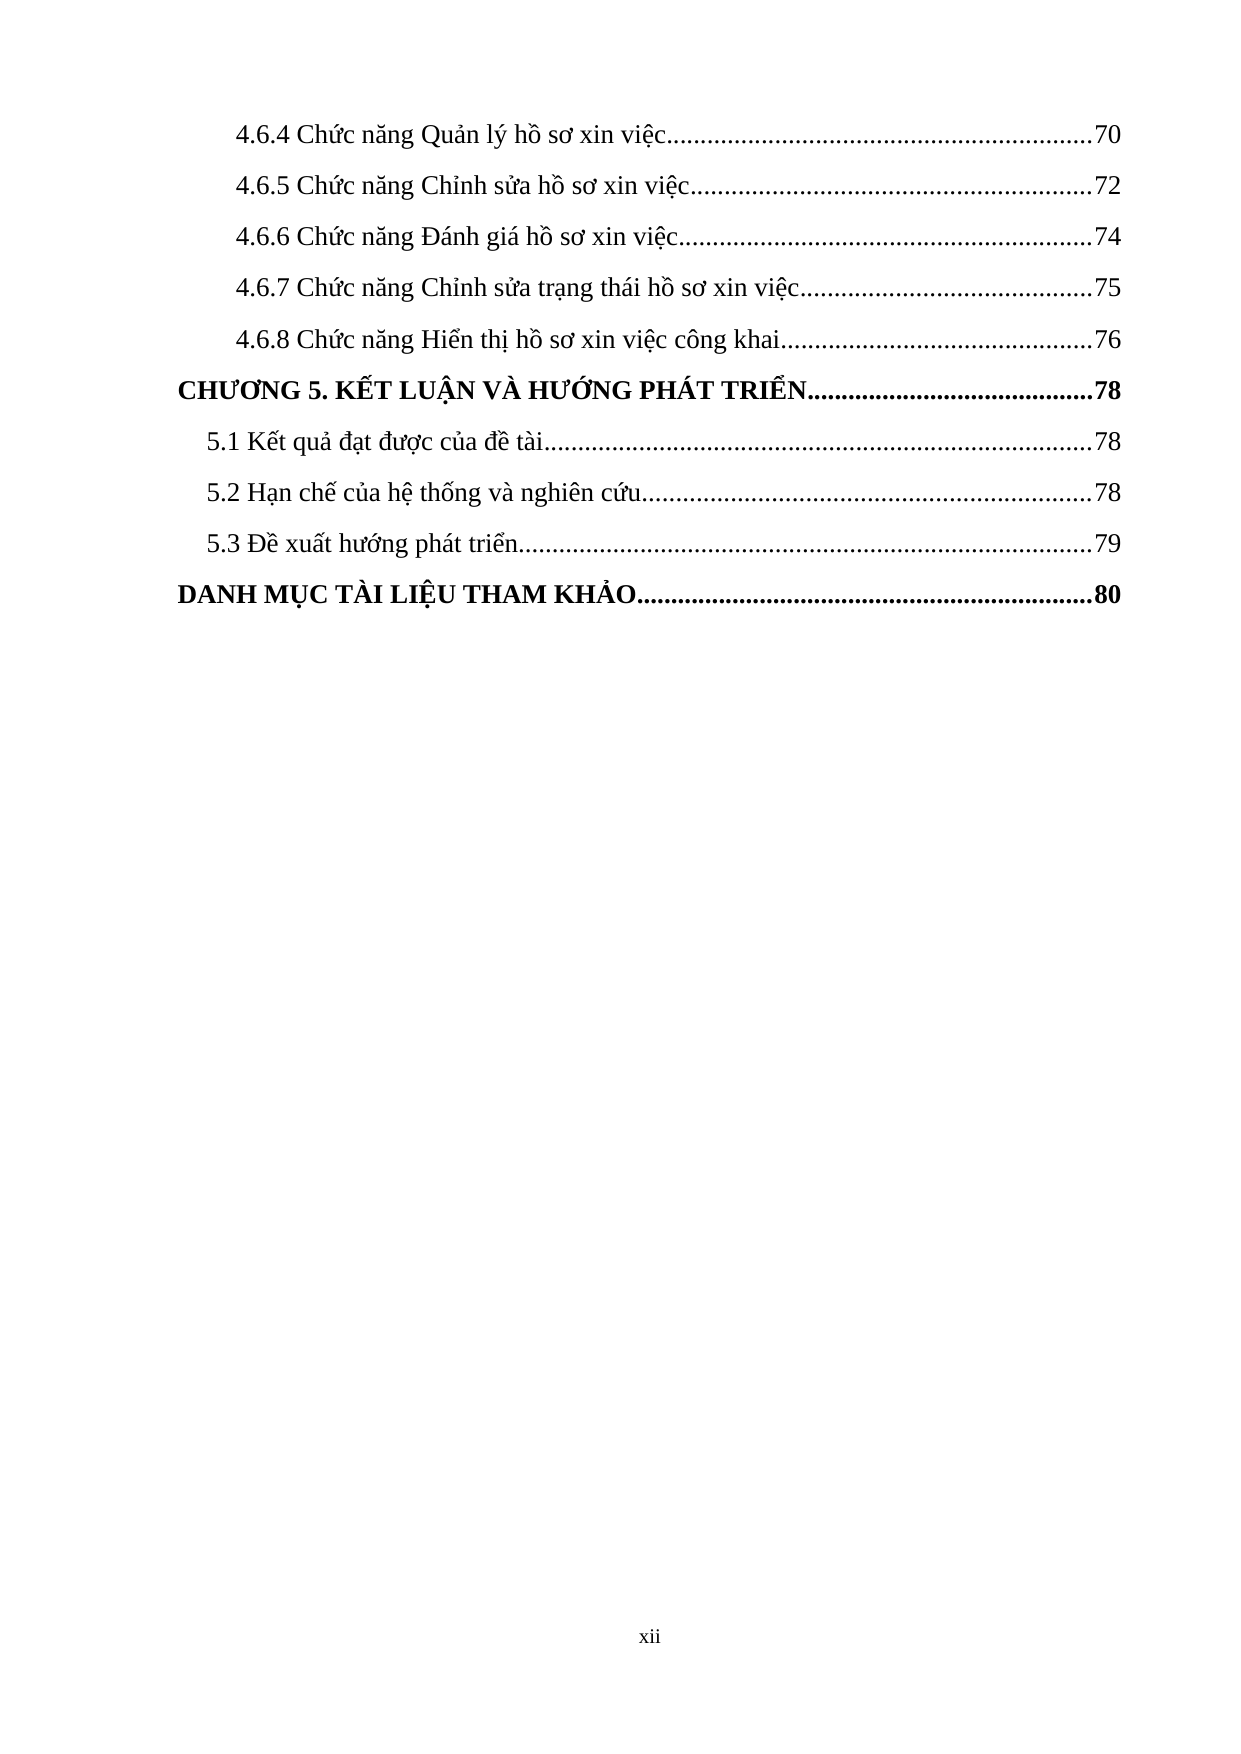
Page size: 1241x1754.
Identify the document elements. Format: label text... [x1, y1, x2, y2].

text CHƯƠNG 5. KẾT LUẬN VÀ HƯỚNG PHÁT TRIỂN 78 [177, 374, 1122, 405]
text 4.6.5 Chức năng Chỉnh sửa hồ sơ xin việc 72 [236, 169, 1122, 200]
text 4.6.6 Chức năng Đánh giá hồ sơ xin việc 74 [236, 220, 1122, 252]
text 5.3 Đề xuất hướng phát triển 79 [206, 527, 1122, 558]
text 4.6.8 Chức năng Hiển thị hồ sơ xin việc công khai 76 [236, 323, 1122, 354]
text DANH MỤC TÀI LIỆU THAM KHẢO 80 [177, 578, 1122, 609]
text 4.6.4 Chức năng Quản lý hồ sơ xin việc 70 [236, 118, 1122, 149]
text 4.6.7 Chức năng Chỉnh sửa trạng thái hồ sơ xin việc 75 [236, 272, 1122, 303]
text 5.1 Kết quả đạt được của đề tài 78 [206, 425, 1122, 456]
text 5.2 Hạn chế của hệ thống và nghiên cứu 78 [206, 476, 1122, 507]
